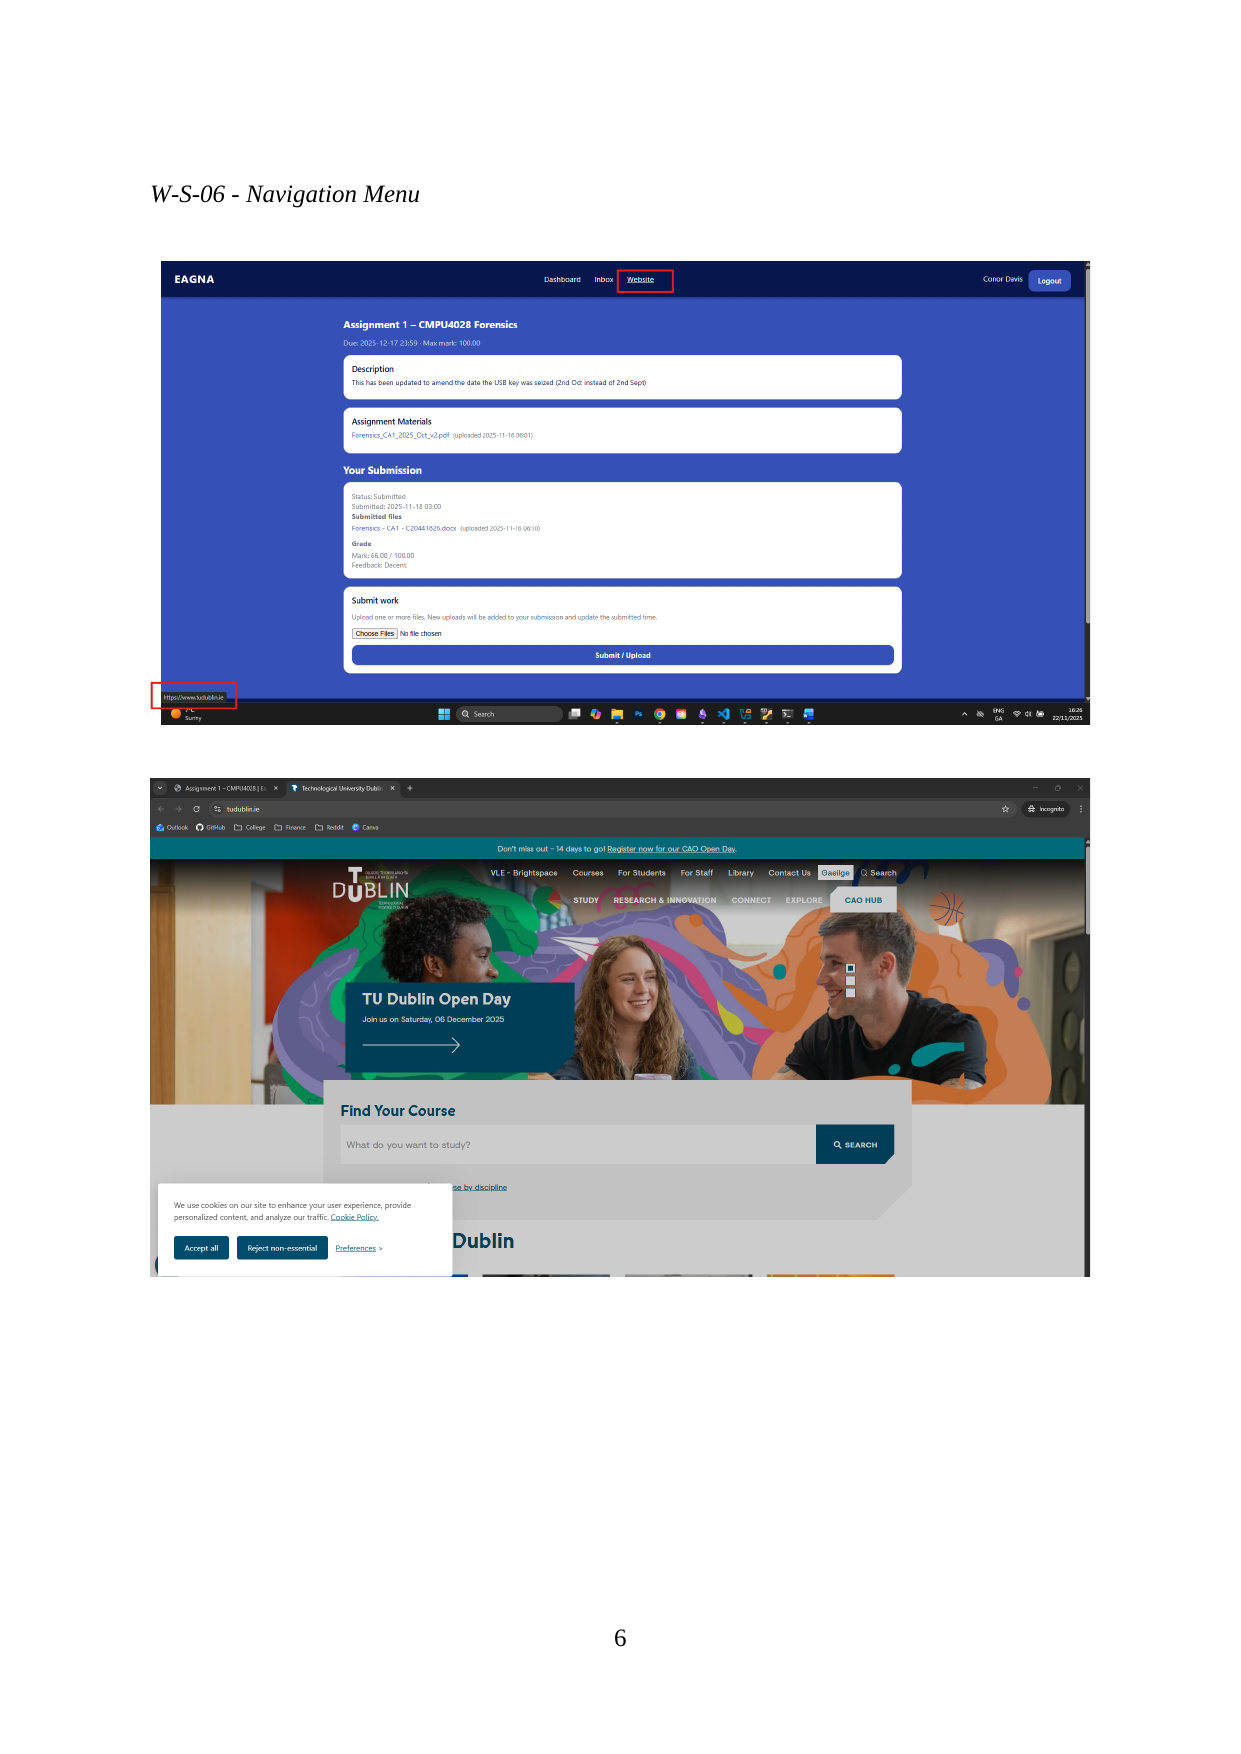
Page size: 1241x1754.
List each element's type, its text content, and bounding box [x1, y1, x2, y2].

picture [150, 261, 1091, 725]
picture [150, 778, 1091, 1277]
text W-S-06 - Navigation Menu [150, 150, 1090, 207]
